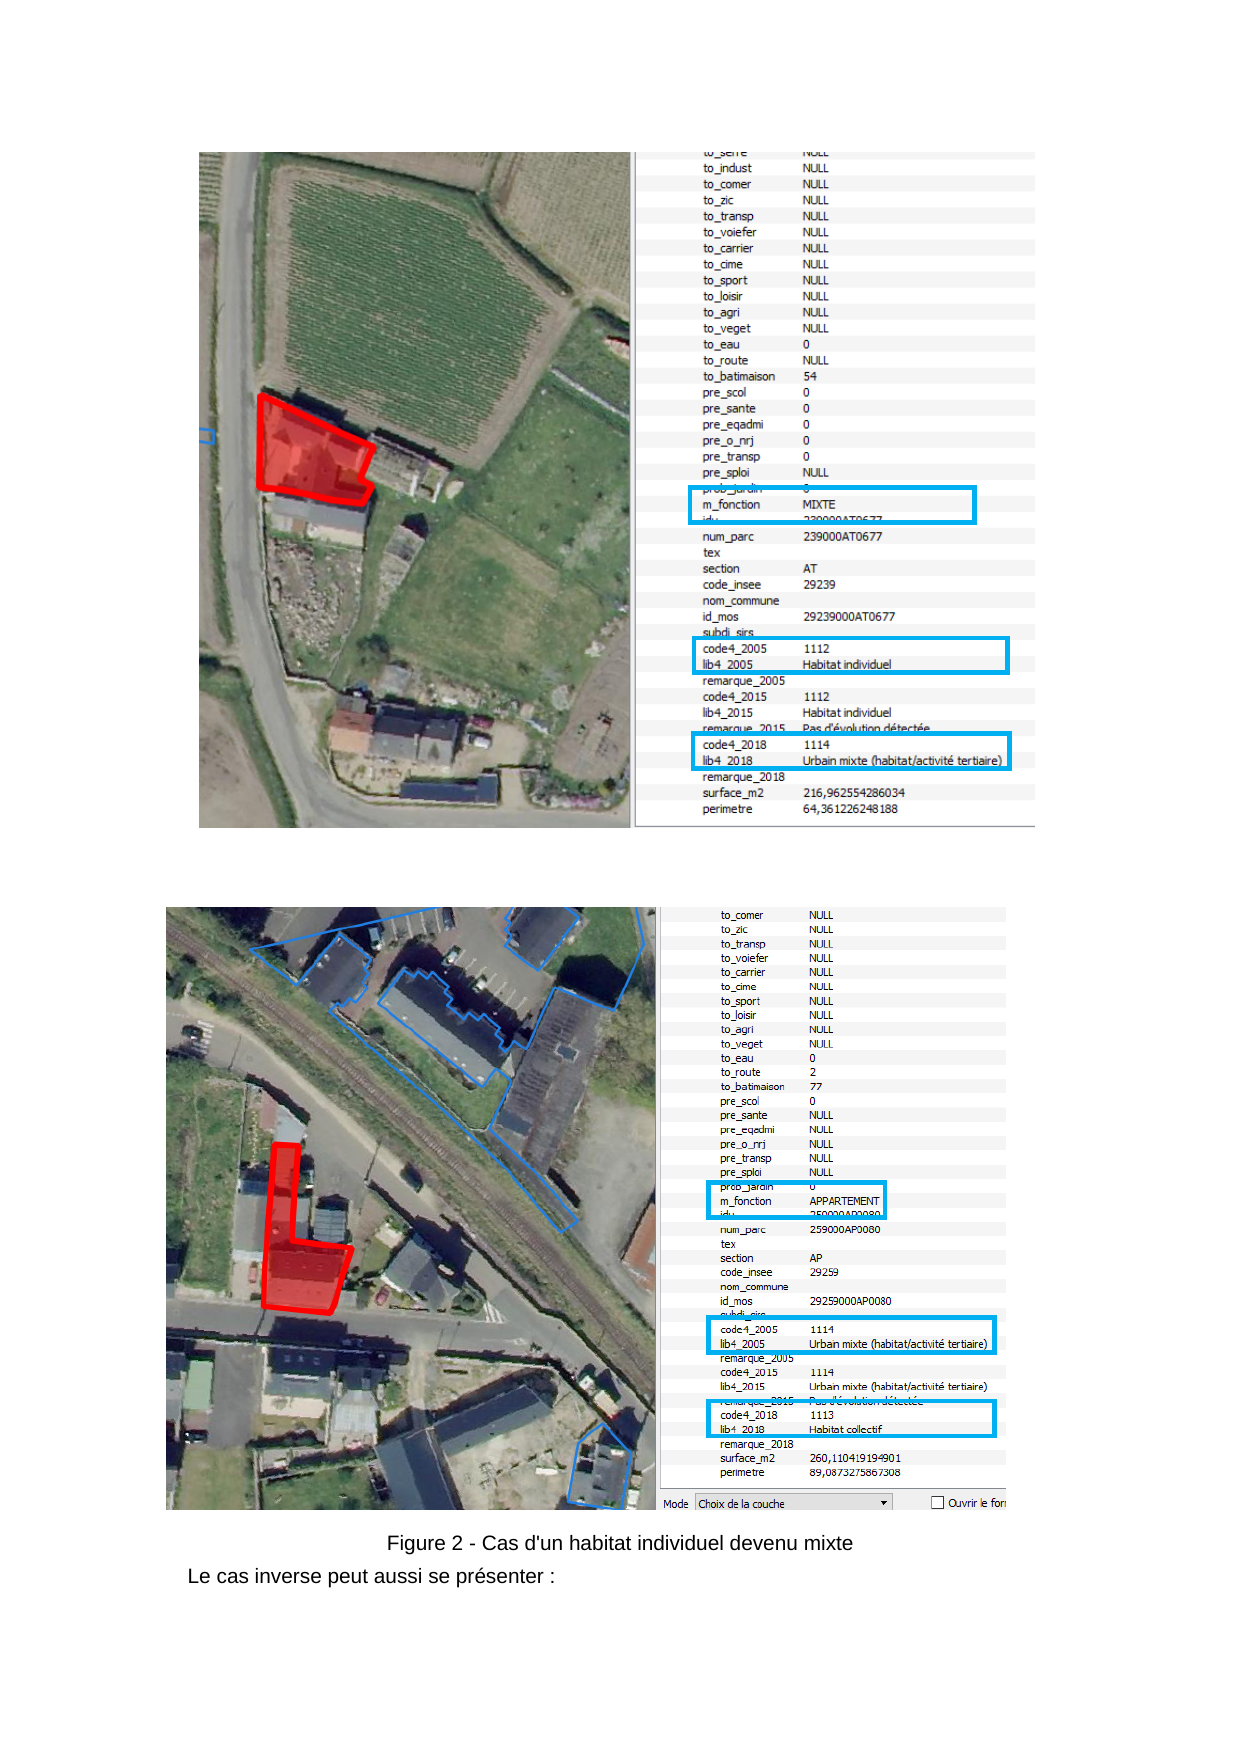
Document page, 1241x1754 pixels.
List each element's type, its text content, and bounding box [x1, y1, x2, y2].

picture [166, 907, 1006, 1510]
picture [199, 152, 1035, 828]
text Le cas inverse peut aussi se présenter : [187, 1559, 1053, 1592]
